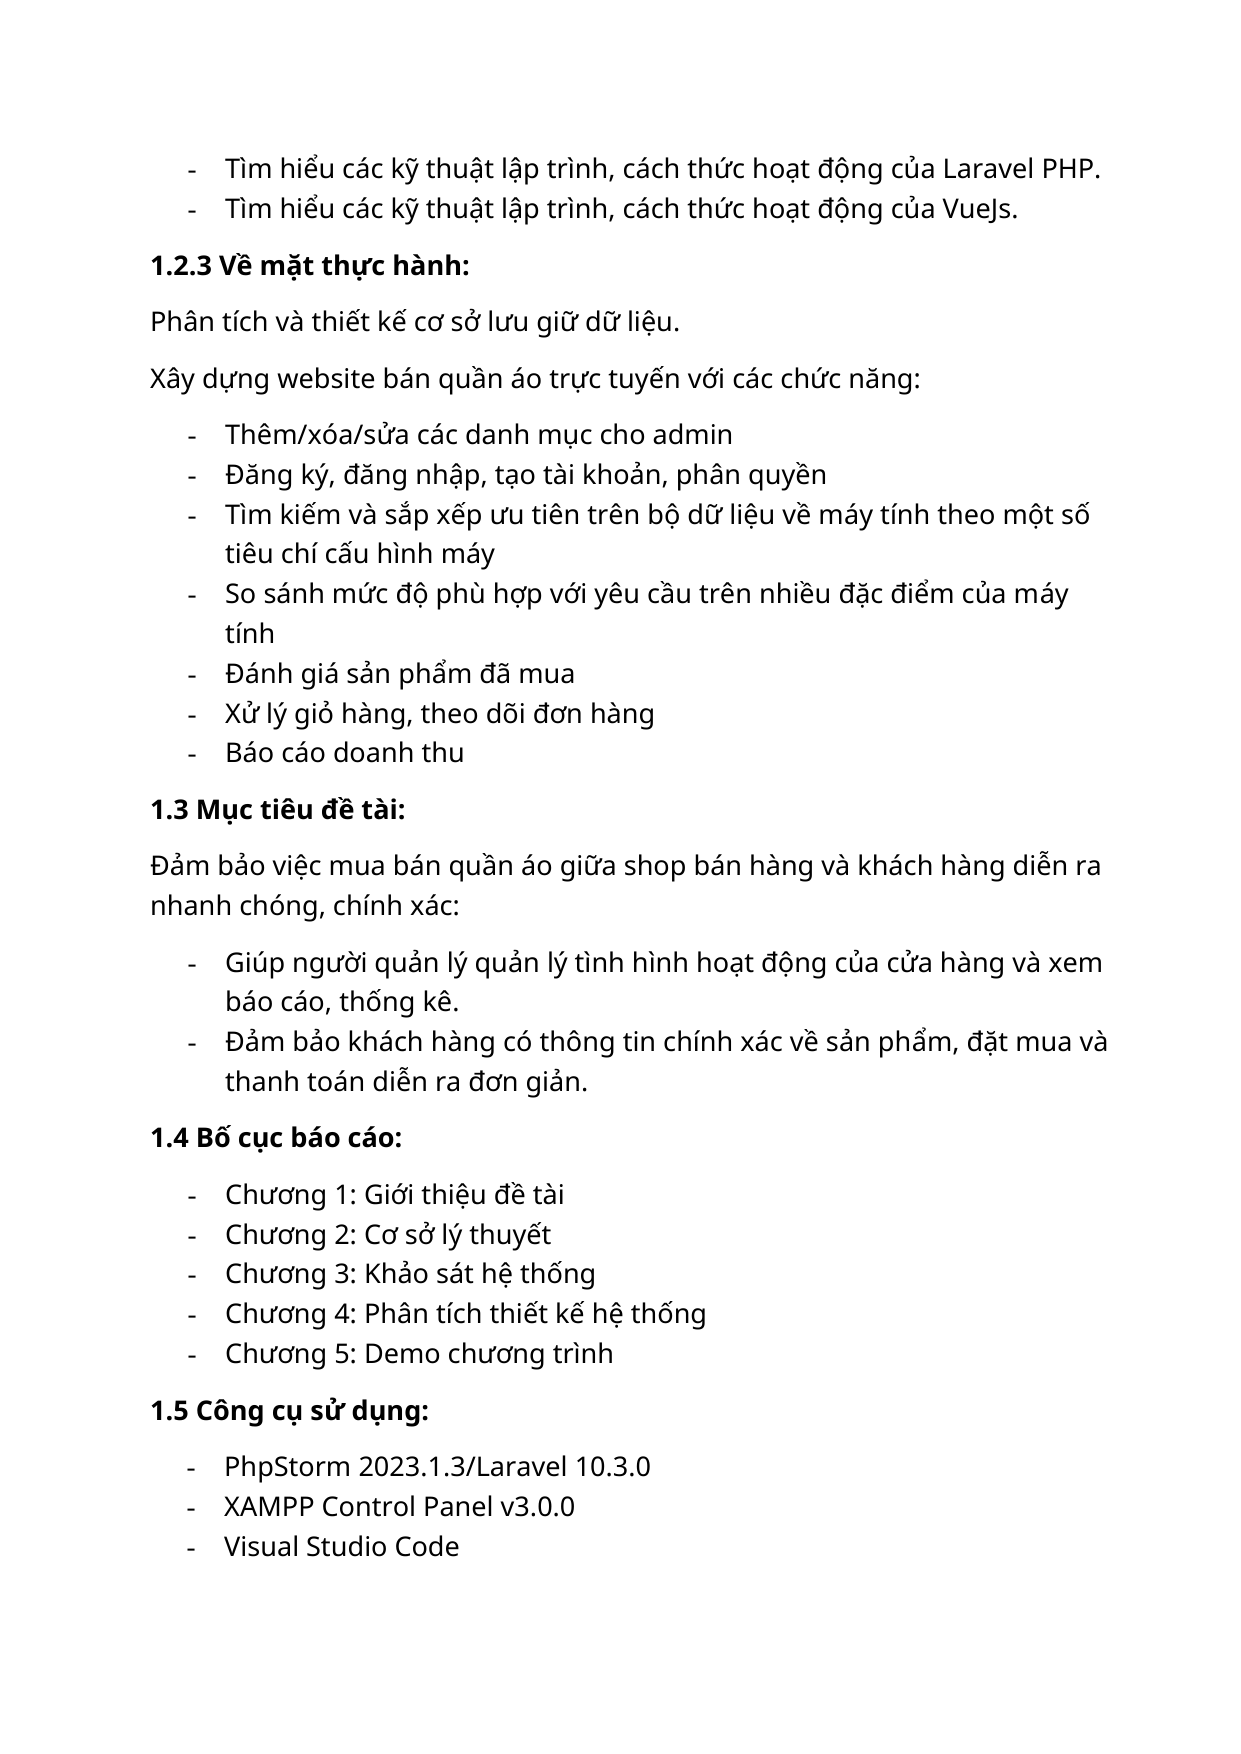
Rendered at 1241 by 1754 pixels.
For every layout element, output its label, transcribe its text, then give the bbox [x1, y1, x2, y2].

list Tìm hiểu các kỹ thuật lập trình, cách thức hoạt động của Laravel PHP. [187, 150, 1122, 187]
list Xử lý giỏ hàng, theo dõi đơn hàng [187, 694, 1122, 731]
subtitle 1.5 Công cụ sử dụng: [150, 1391, 1122, 1428]
list Thêm/xóa/sửa các danh mục cho admin [187, 416, 1122, 452]
list XAMPP Control Panel v3.0.0 [186, 1487, 1122, 1524]
subtitle 1.2.3 Về mặt thực hành: [150, 246, 1122, 283]
text Phân tích và thiết kế cơ sở lưu giữ dữ liệu. [150, 303, 1122, 339]
list PhpStorm 2023.1.3/Laravel 10.3.0 [186, 1447, 1122, 1484]
list So sánh mức độ phù hợp với yêu cầu trên nhiều đặc điểm của máy tính [187, 575, 1122, 651]
list Chương 1: Giới thiệu đề tài [187, 1175, 1122, 1212]
subtitle 1.3 Mục tiêu đề tài: [150, 790, 1122, 827]
list Đảm bảo khách hàng có thông tin chính xác về sản phẩm, đặt mua và thanh toán diễn ra đơn giản. [187, 1023, 1122, 1099]
list Đánh giá sản phẩm đã mua [187, 654, 1122, 691]
subtitle 1.4 Bố cục báo cáo: [150, 1119, 1122, 1156]
list Chương 3: Khảo sát hệ thống [187, 1255, 1122, 1292]
list Chương 5: Demo chương trình [187, 1334, 1122, 1371]
list Tìm kiếm và sắp xếp ưu tiên trên bộ dữ liệu về máy tính theo một số tiêu chí cấu hình máy [187, 495, 1122, 572]
text Xây dựng website bán quần áo trực tuyến với các chức năng: [150, 359, 1122, 396]
list Visual Studio Code [186, 1527, 1122, 1564]
list Báo cáo doanh thu [187, 734, 1122, 771]
list Chương 2: Cơ sở lý thuyết [187, 1215, 1122, 1252]
list Tìm hiểu các kỹ thuật lập trình, cách thức hoạt động của VueJs. [187, 190, 1122, 227]
text Đảm bảo việc mua bán quần áo giữa shop bán hàng và khách hàng diễn ra nhanh chóng, chính xác: [150, 847, 1122, 923]
list Đăng ký, đăng nhập, tạo tài khoản, phân quyền [187, 455, 1122, 492]
list Giúp người quản lý quản lý tình hình hoạt động của cửa hàng và xem báo cáo, thống kê. [187, 943, 1122, 1020]
list Chương 4: Phân tích thiết kế hệ thống [187, 1295, 1122, 1332]
